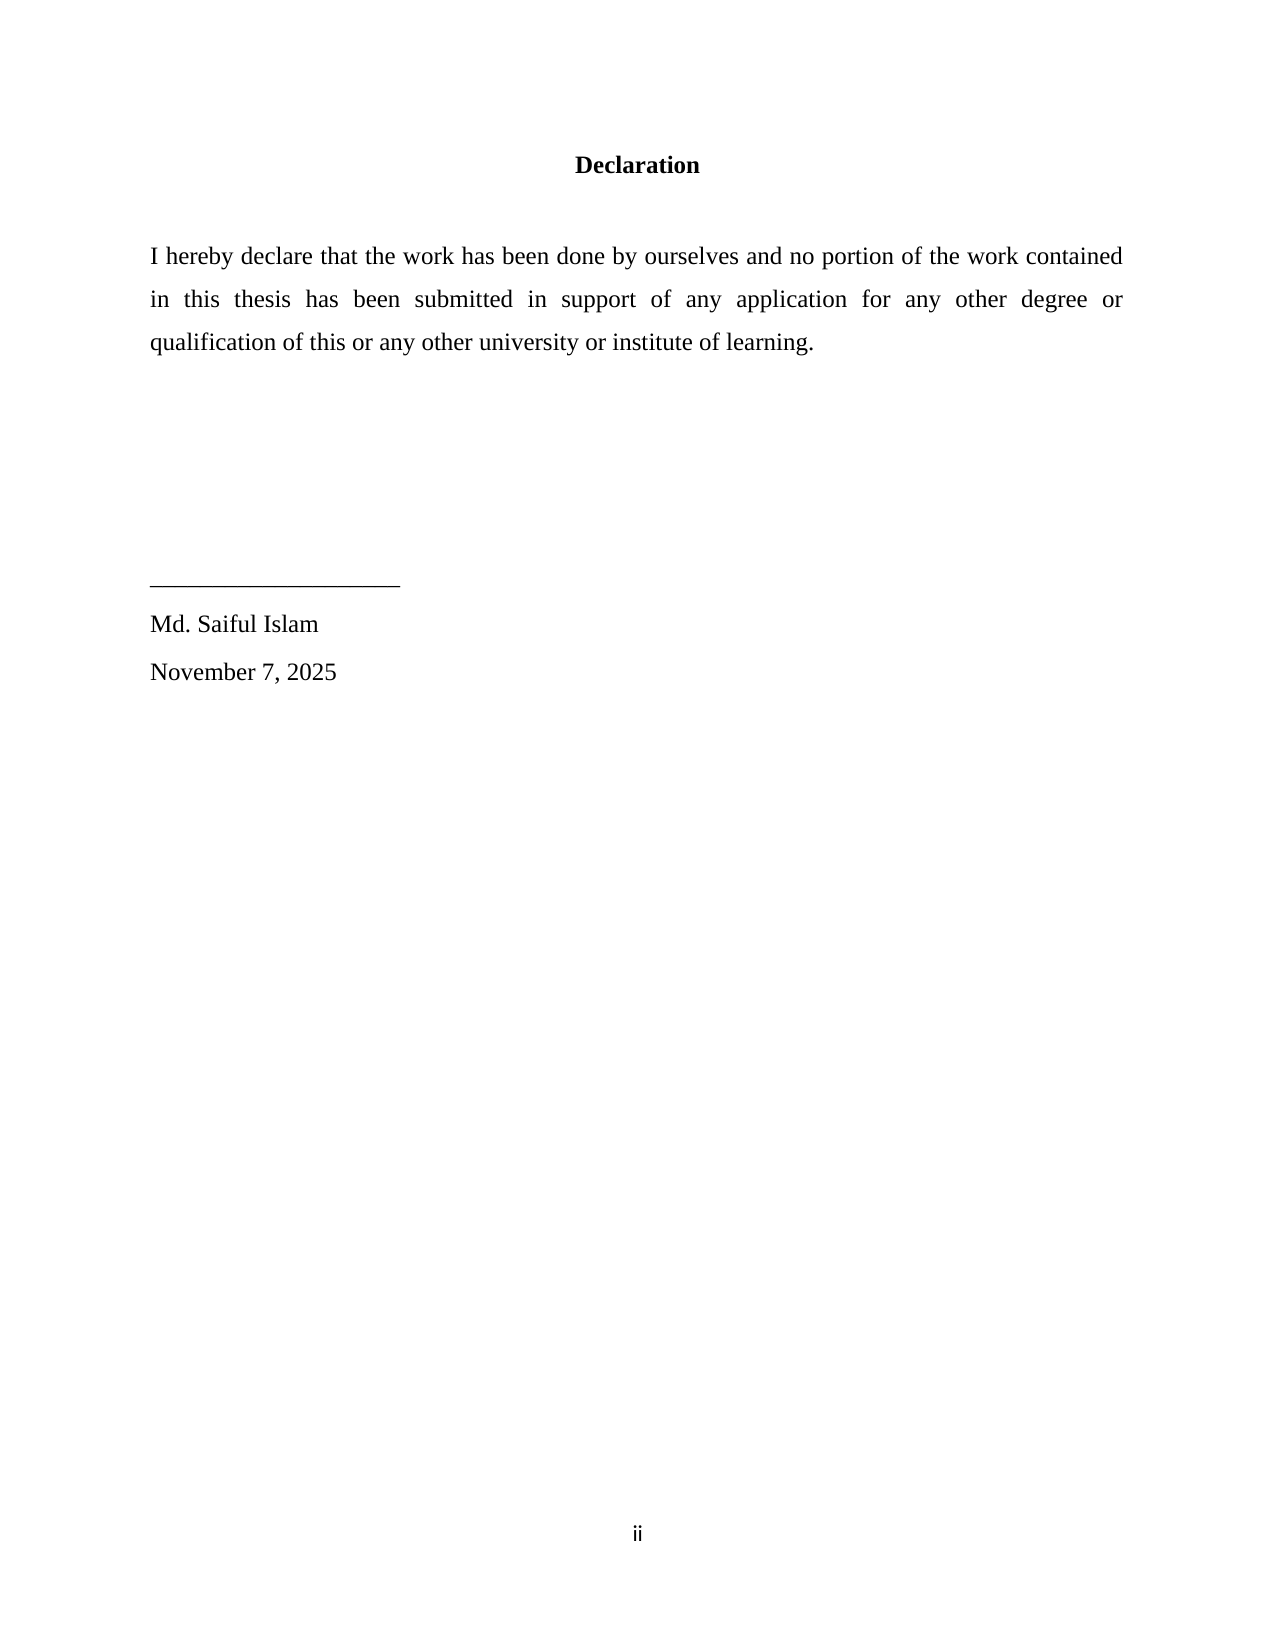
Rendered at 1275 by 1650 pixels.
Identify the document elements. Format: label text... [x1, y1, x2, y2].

text Md. Saiful Islam [150, 609, 1125, 638]
text ____________________ [150, 561, 1125, 590]
text I hereby declare that the work has been done by ourselves and no portion of the work contained in this thesis has been submitted in support of any application for any other degree or qualification of this or any other university or institute of learning. [150, 241, 1125, 356]
text November 7, 2025 [150, 657, 1125, 686]
subtitle Declaration [150, 150, 1125, 179]
